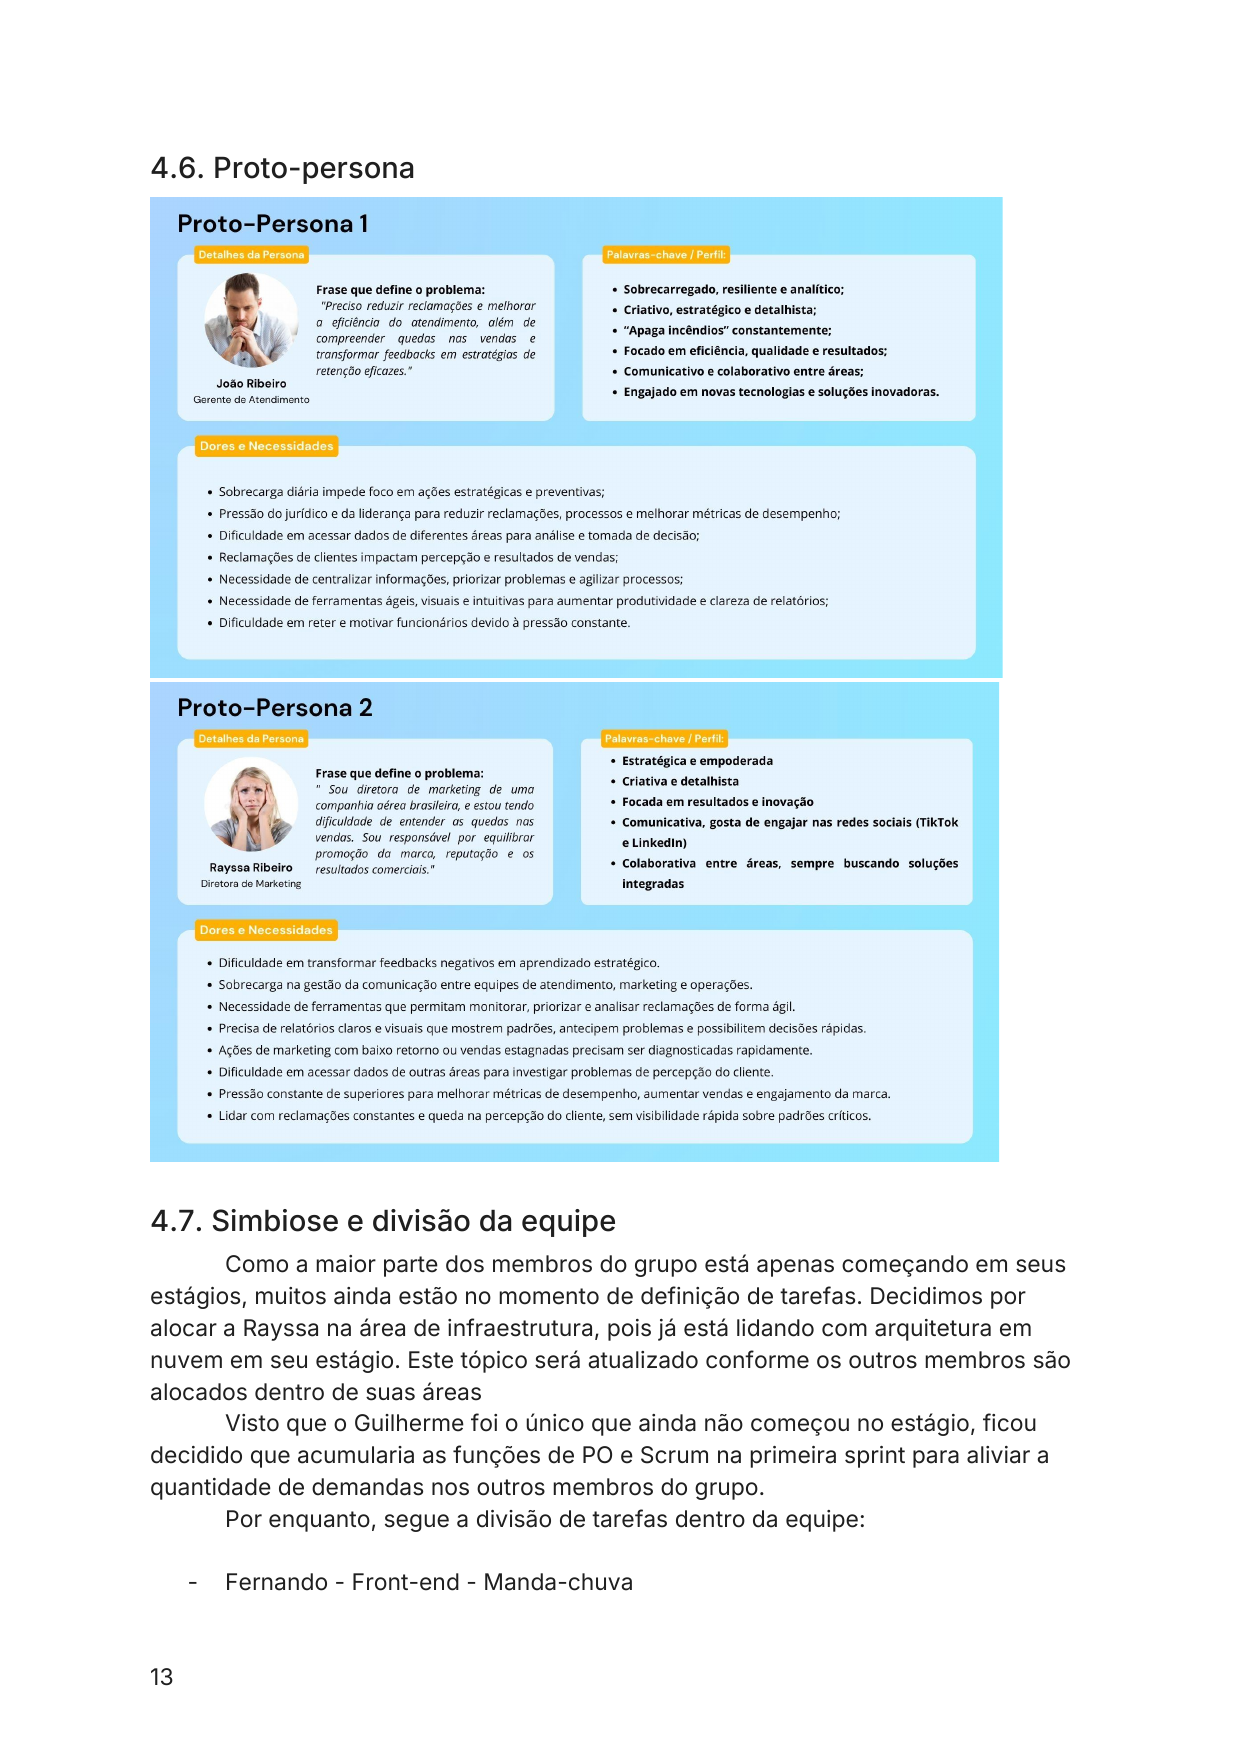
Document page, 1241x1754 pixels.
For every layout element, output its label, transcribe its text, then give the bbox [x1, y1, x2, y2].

picture [150, 197, 1003, 678]
text Visto que o Guilherme foi o único que ainda não começou no estágio, ficou decidido que acumularia as funções de PO e Scrum na primeira sprint para aliviar a quantidade de demandas nos outros membros do grupo. [150, 1409, 1090, 1501]
subtitle 4.6. Proto-persona [150, 150, 1090, 185]
text Por enquanto, segue a divisão de tarefas dentro da equipe: [150, 1505, 1090, 1533]
list Fernando - Front-end - Manda-chuva [187, 1568, 1090, 1596]
text Como a maior parte dos membros do grupo está apenas começando em seus estágios, muitos ainda estão no momento de definição de tarefas. Decidimos por alocar a Rayssa na área de infraestrutura, pois já está lidando com arquitetura em nuvem em seu estágio. Este tópico será atualizado conforme os outros membros são alocados dentro de suas áreas [150, 1251, 1090, 1406]
picture [150, 682, 1000, 1162]
subtitle 4.7. Simbiose e divisão da equipe [150, 1203, 1090, 1238]
